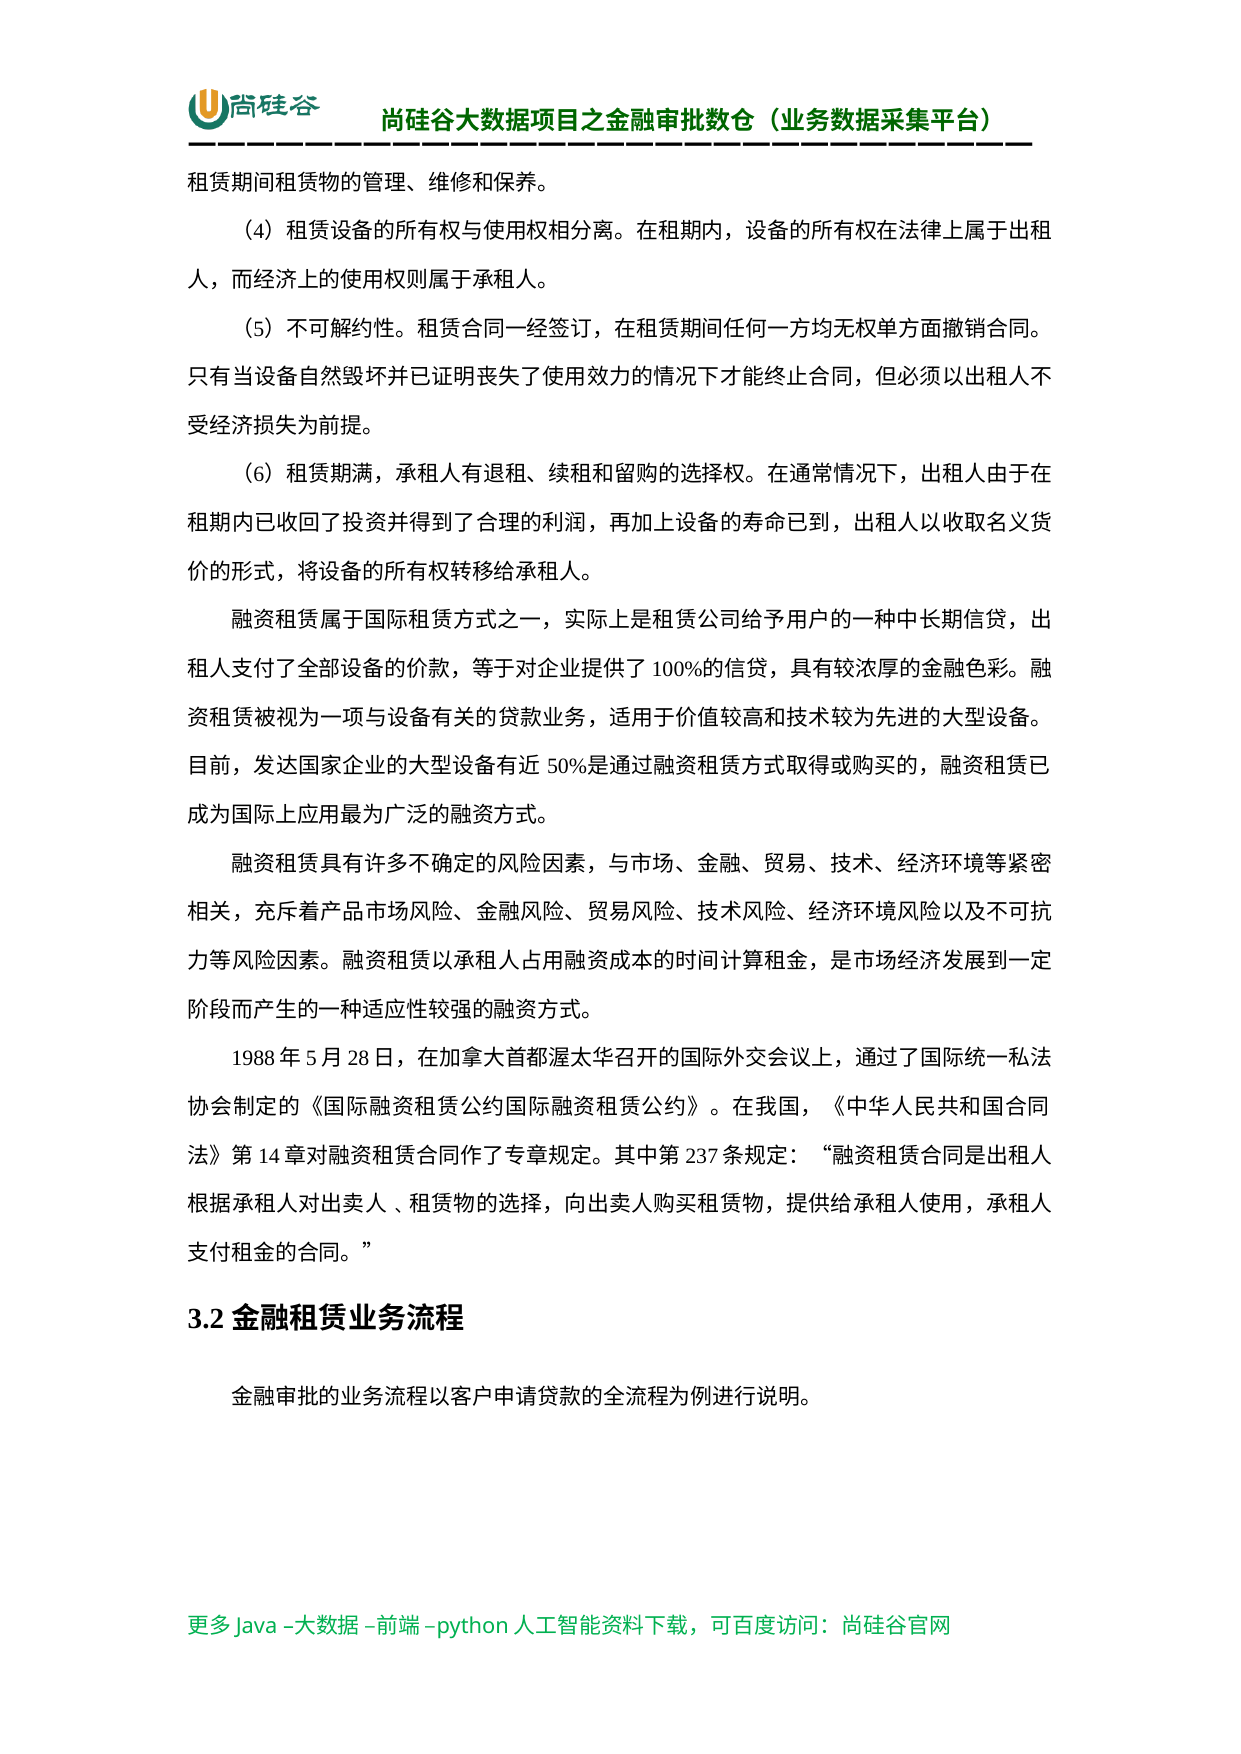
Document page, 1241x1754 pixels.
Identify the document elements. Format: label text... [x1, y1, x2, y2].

subtitle 3.2 金融租赁业务流程 [187, 1283, 1053, 1348]
text 1988年5月28日，在加拿大首都渥太华召开的国际外交会议上，通过了国际统一私法协会制定的《国际融资租赁公约国际融资租赁公约》。在我国，《中华人民共和国合同法》第14章对融资租赁合同作了专章规定。其中第237条规定：“融资租赁合同是出租人根据承租人对出卖人﹑租赁物的选择，向出卖人购买租赁物，提供给承租人使用，承租人支付租金的合同。” [187, 1040, 1053, 1267]
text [187, 165, 1053, 197]
text （5）不可解约性。租赁合同一经签订，在租赁期间任何一方均无权单方面撤销合同。只有当设备自然毁坏并已证明丧失了使用效力的情况下才能终止合同，但必须以出租人不受经济损失为前提。 [187, 310, 1053, 440]
text 融资租赁属于国际租赁方式之一，实际上是租赁公司给予用户的一种中长期信贷，出租人支付了全部设备的价款，等于对企业提供了100%的信贷，具有较浓厚的金融色彩。融资租赁被视为一项与设备有关的贷款业务，适用于价值较高和技术较为先进的大型设备。目前，发达国家企业的大型设备有近50%是通过融资租赁方式取得或购买的，融资租赁已成为国际上应用最为广泛的融资方式。 [187, 602, 1053, 829]
text 金融审批的业务流程以客户申请贷款的全流程为例进行说明。 [187, 1378, 1053, 1411]
text （6）租赁期满，承租人有退租、续租和留购的选择权。在通常情况下，出租人由于在租期内已收回了投资并得到了合理的利润，再加上设备的寿命已到，出租人以收取名义货价的形式，将设备的所有权转移给承租人。 [187, 456, 1053, 586]
text （4）租赁设备的所有权与使用权相分离。在租期内，设备的所有权在法律上属于出租人，而经济上的使用权则属于承租人。 [187, 213, 1053, 294]
text 融资租赁具有许多不确定的风险因素，与市场、金融、贸易、技术、经济环境等紧密相关，充斥着产品市场风险、金融风险、贸易风险、技术风险、经济环境风险以及不可抗力等风险因素。融资租赁以承租人占用融资成本的时间计算租金，是市场经济发展到一定阶段而产生的一种适应性较强的融资方式。 [187, 845, 1053, 1024]
picture [187, 88, 320, 130]
